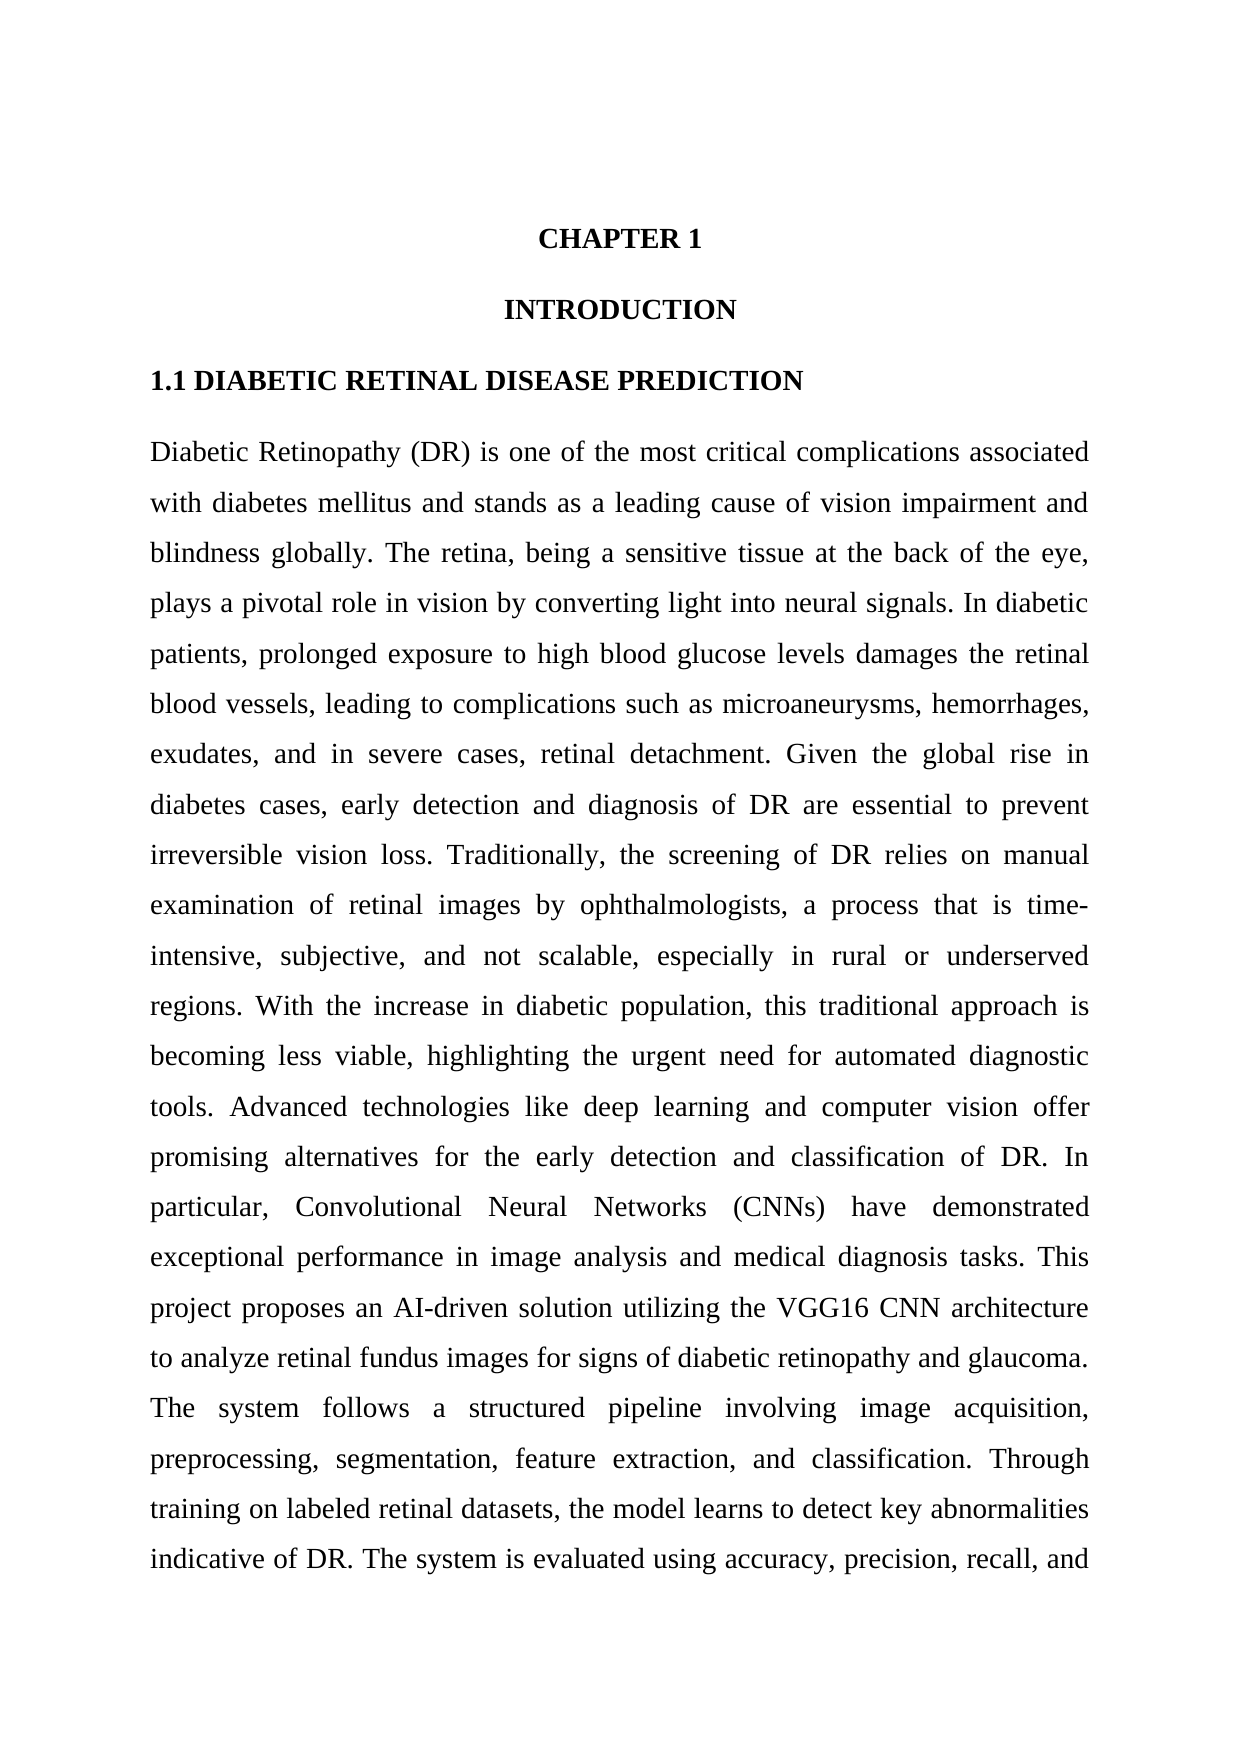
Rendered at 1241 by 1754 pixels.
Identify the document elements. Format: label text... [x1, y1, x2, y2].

text 1.1 DIABETIC RETINAL DISEASE PREDICTION [150, 363, 1090, 397]
text INTRODUCTION [150, 292, 1090, 326]
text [150, 434, 1090, 1575]
text CHAPTER 1 [150, 221, 1090, 255]
